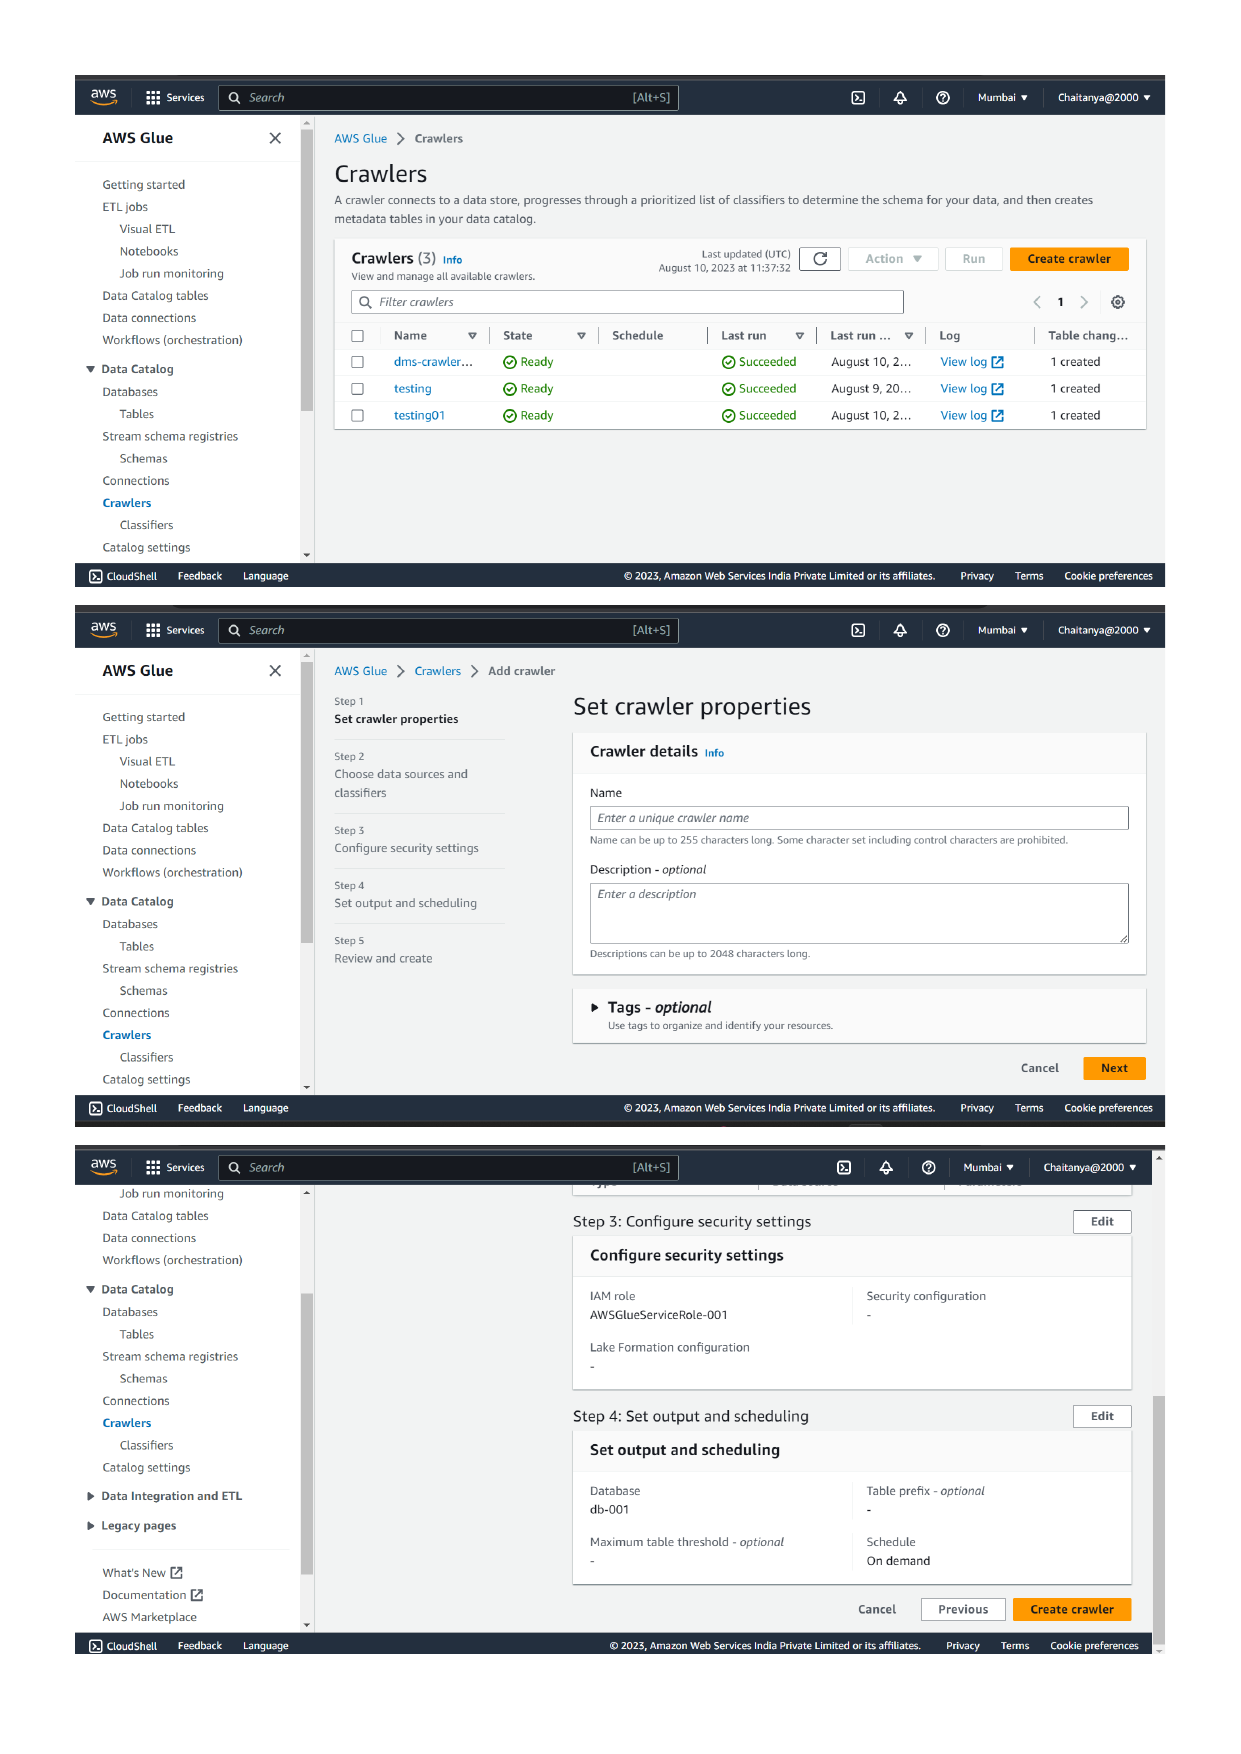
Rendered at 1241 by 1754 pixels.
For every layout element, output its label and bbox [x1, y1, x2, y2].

picture [75, 1145, 1166, 1654]
picture [75, 605, 1166, 1127]
picture [75, 75, 1166, 587]
